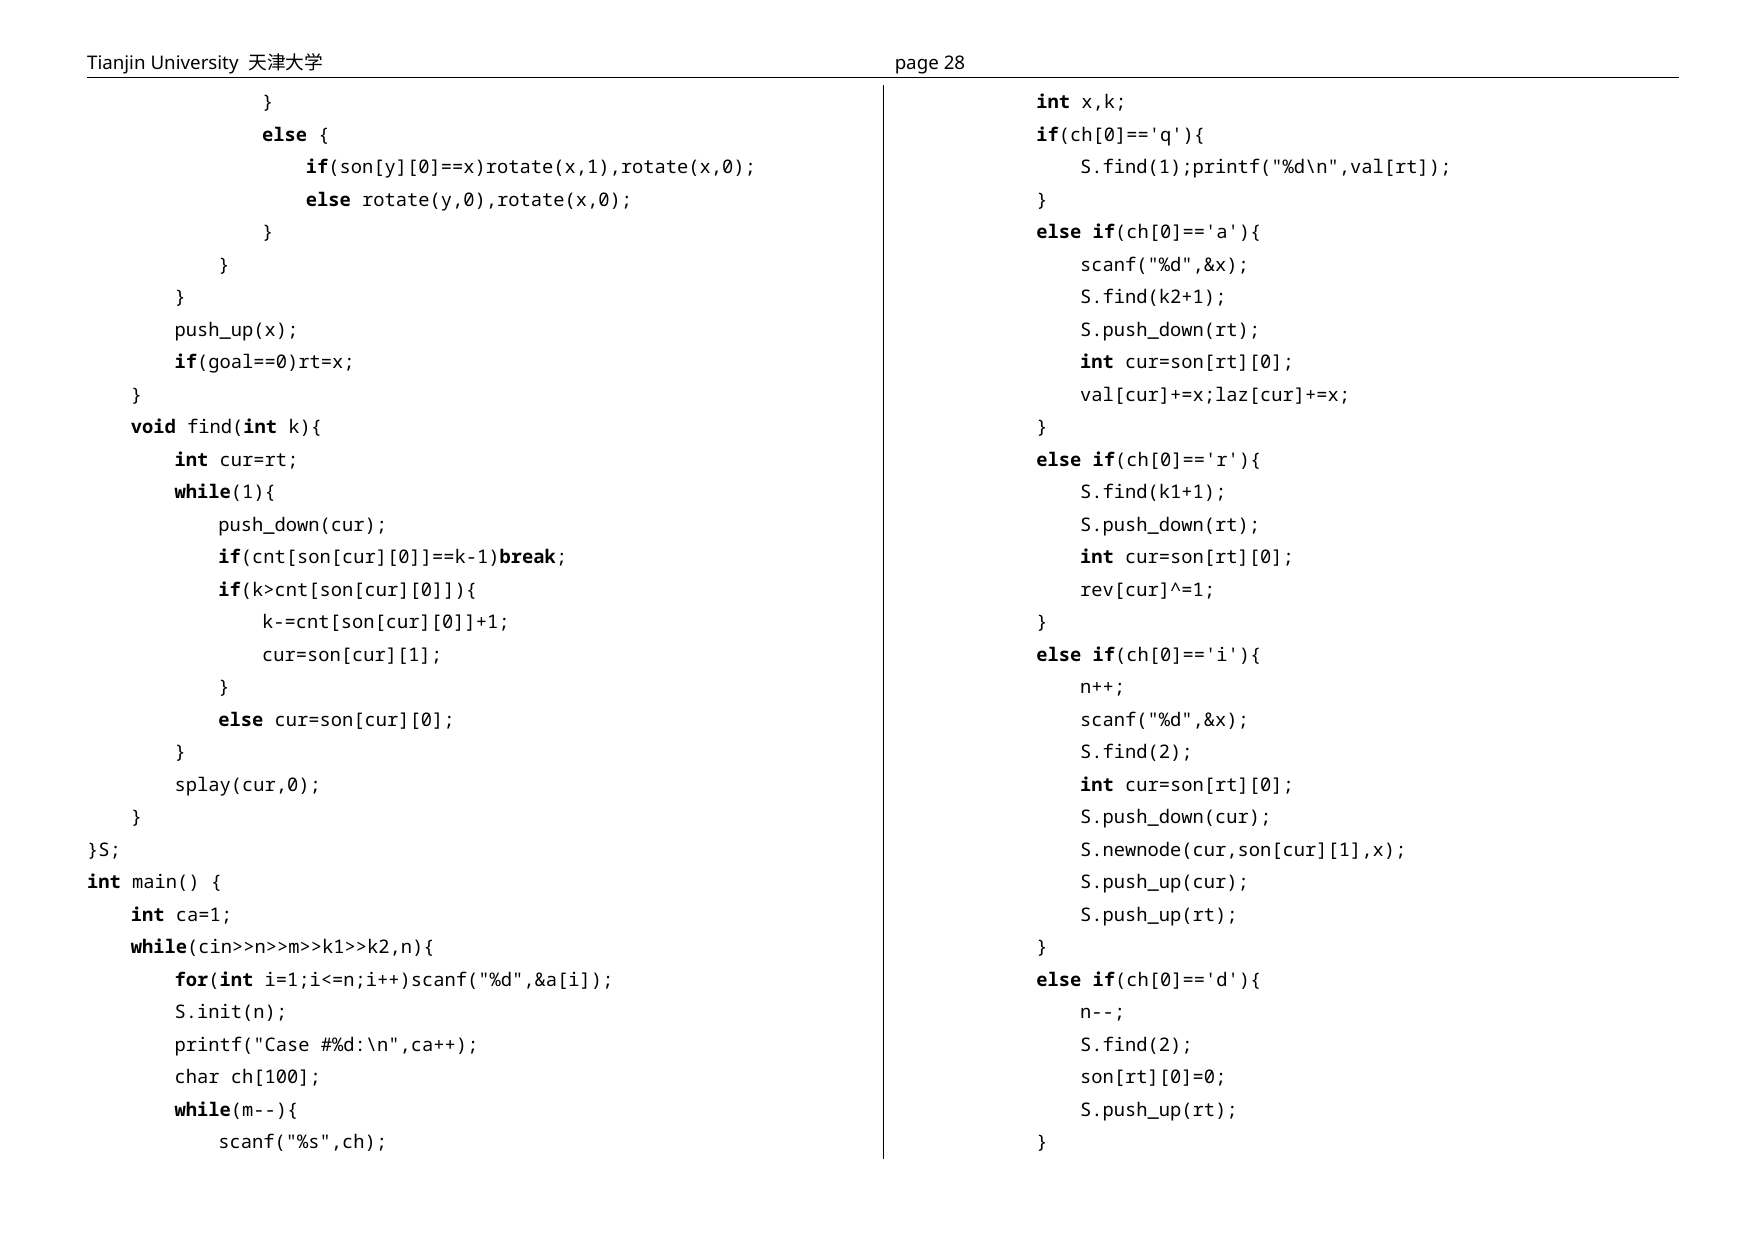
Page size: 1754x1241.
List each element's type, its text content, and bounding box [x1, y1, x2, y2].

text n--; [905, 995, 1679, 1028]
text int cur=rt; [87, 443, 861, 475]
text if(goal==0)rt=x; [87, 345, 861, 378]
text else if(ch[0]=='d'){ [905, 963, 1679, 995]
text S.newnode(cur,son[cur][1],x); [905, 833, 1679, 865]
text } [87, 800, 861, 833]
text } [87, 280, 861, 313]
text else if(ch[0]=='a'){ [905, 215, 1679, 248]
text push_up(x); [87, 313, 861, 345]
text int ca=1; [87, 898, 861, 930]
text else if(ch[0]=='r'){ [905, 443, 1679, 475]
text S.push_up(rt); [905, 1093, 1679, 1125]
text }S; [87, 833, 861, 865]
text if(cnt[son[cur][0]]==k-1)break; [87, 540, 861, 573]
text } [905, 410, 1679, 443]
text printf("Case #%d:\n",ca++); [87, 1028, 861, 1060]
text } [87, 735, 861, 768]
text if(son[y][0]==x)rotate(x,1),rotate(x,0); [87, 150, 861, 183]
text while(m--){ [87, 1093, 861, 1125]
text scanf("%s",ch); [87, 1125, 861, 1158]
text } [905, 930, 1679, 963]
text } [905, 1125, 1679, 1158]
text S.push_down(rt); [905, 508, 1679, 540]
text S.find(2); [905, 735, 1679, 768]
text else rotate(y,0),rotate(x,0); [87, 183, 861, 215]
text } [905, 605, 1679, 638]
text splay(cur,0); [87, 768, 861, 800]
text if(ch[0]=='q'){ [905, 118, 1679, 150]
text S.init(n); [87, 995, 861, 1028]
text } [905, 183, 1679, 215]
text scanf("%d",&x); [905, 703, 1679, 735]
text for(int i=1;i<=n;i++)scanf("%d",&a[i]); [87, 963, 861, 995]
text else cur=son[cur][0]; [87, 703, 861, 735]
text while(cin>>n>>m>>k1>>k2,n){ [87, 930, 861, 963]
text S.push_up(cur); [905, 865, 1679, 898]
text S.push_up(rt); [905, 898, 1679, 930]
text } [87, 215, 861, 248]
text else { [87, 118, 861, 150]
text void find(int k){ [87, 410, 861, 443]
text int x,k; [905, 85, 1679, 118]
text } [87, 378, 861, 410]
text scanf("%d",&x); [905, 248, 1679, 280]
text } [87, 670, 861, 703]
text rev[cur]^=1; [905, 573, 1679, 605]
text int cur=son[rt][0]; [905, 768, 1679, 800]
text } [87, 248, 861, 280]
text while(1){ [87, 475, 861, 508]
text S.find(k2+1); [905, 280, 1679, 313]
text S.find(1);printf("%d\n",val[rt]); [905, 150, 1679, 183]
text char ch[100]; [87, 1060, 861, 1093]
text cur=son[cur][1]; [87, 638, 861, 670]
text push_down(cur); [87, 508, 861, 540]
text S.find(k1+1); [905, 475, 1679, 508]
text else if(ch[0]=='i'){ [905, 638, 1679, 670]
text int main() { [87, 865, 861, 898]
text k-=cnt[son[cur][0]]+1; [87, 605, 861, 638]
text S.push_down(cur); [905, 800, 1679, 833]
text int cur=son[rt][0]; [905, 540, 1679, 573]
text son[rt][0]=0; [905, 1060, 1679, 1093]
text } [87, 85, 861, 118]
text int cur=son[rt][0]; [905, 345, 1679, 378]
text S.push_down(rt); [905, 313, 1679, 345]
text val[cur]+=x;laz[cur]+=x; [905, 378, 1679, 410]
text S.find(2); [905, 1028, 1679, 1060]
text if(k>cnt[son[cur][0]]){ [87, 573, 861, 605]
text n++; [905, 670, 1679, 703]
